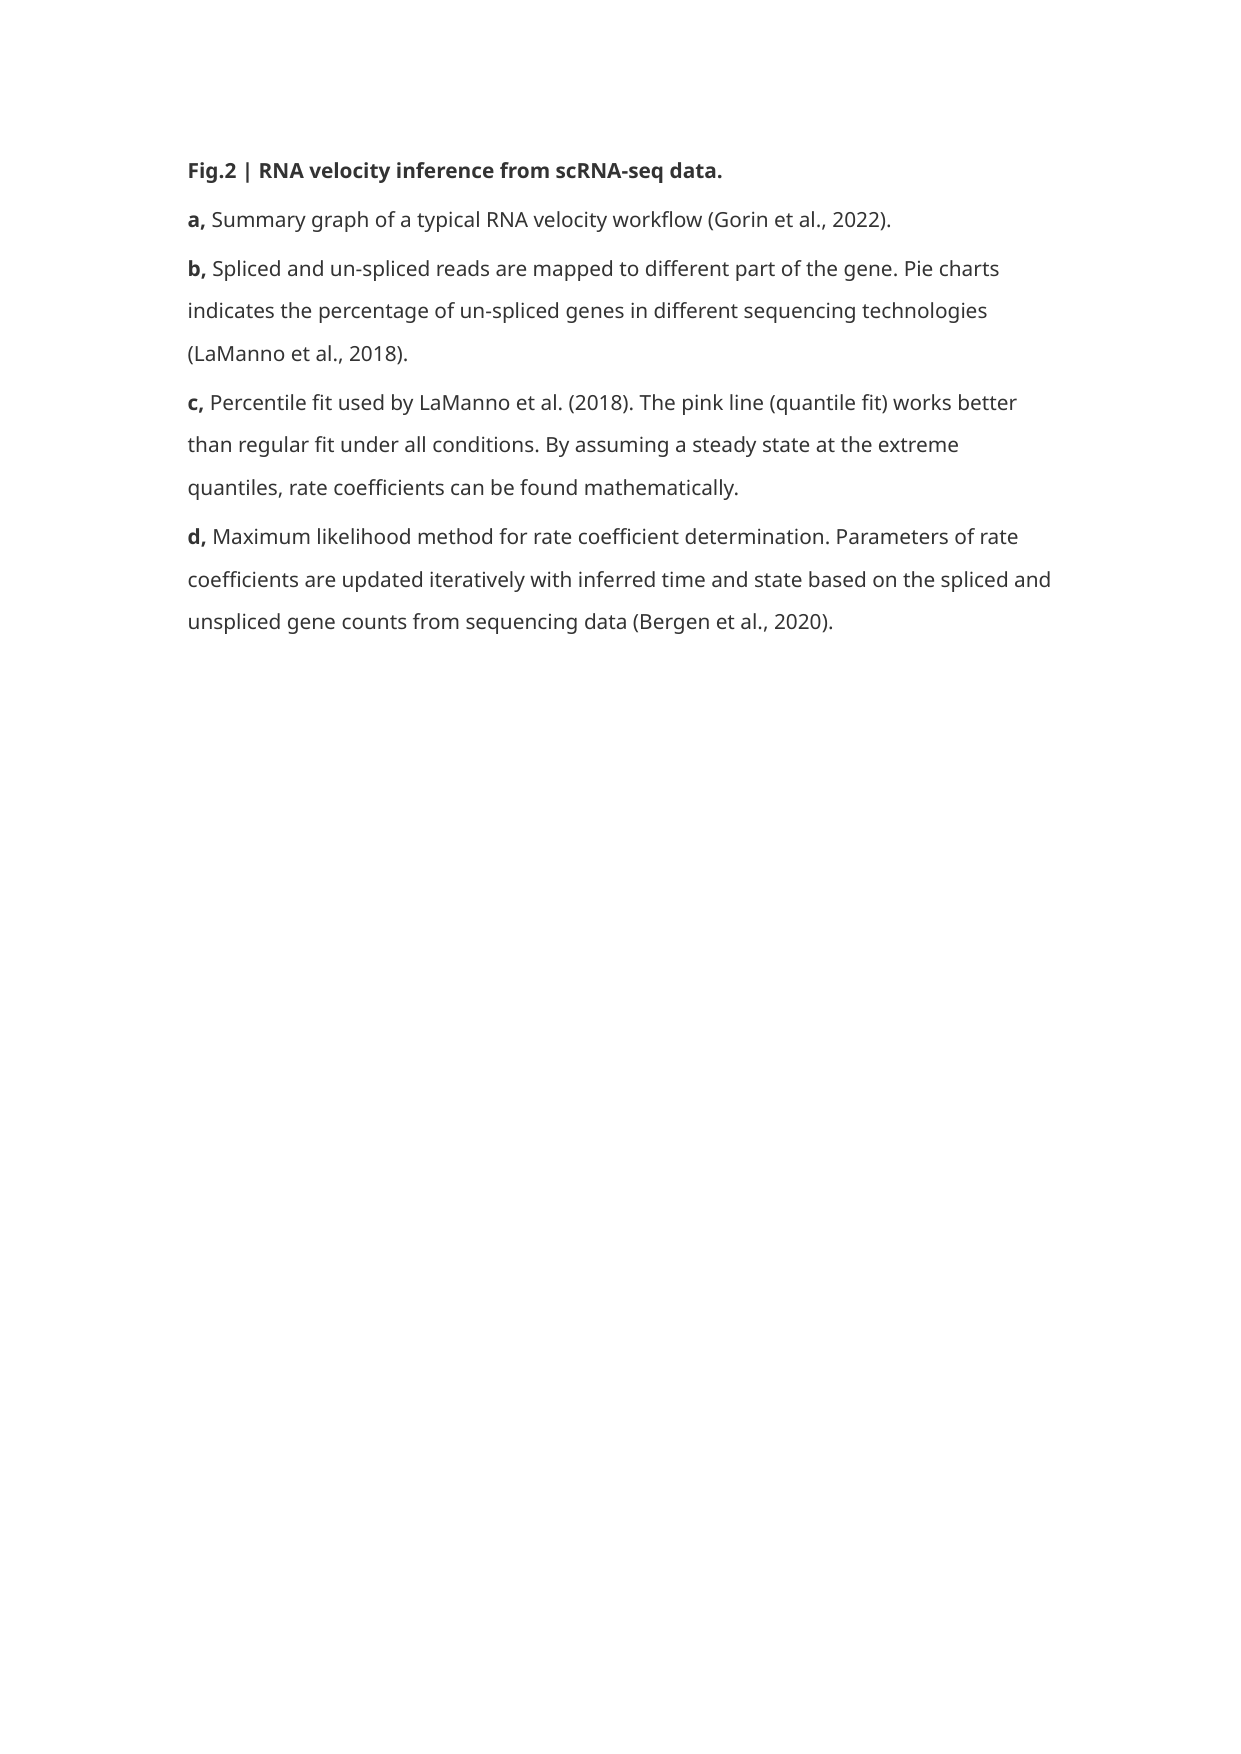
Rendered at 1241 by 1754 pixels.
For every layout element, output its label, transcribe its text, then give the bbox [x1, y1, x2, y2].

text b, Spliced and un-spliced reads are mapped to different part of the gene. Pie charts indicates the percentage of un-spliced genes in different sequencing technologies (LaManno et al., 2018). [187, 254, 1053, 368]
text a, Summary graph of a typical RNA velocity workflow (Gorin et al., 2022). [187, 205, 1053, 233]
text c, Percentile fit used by LaManno et al. (2018). The pink line (quantile fit) works better than regular fit under all conditions. By assuming a steady state at the extreme quantiles, rate coefficients can be found mathematically. [187, 388, 1053, 502]
text d, Maximum likelihood method for rate coefficient determination. Parameters of rate coefficients are updated iteratively with inferred time and state based on the spliced and unspliced gene counts from sequencing data (Bergen et al., 2020). [187, 522, 1053, 636]
text Fig.2 | RNA velocity inference from scRNA-seq data. [187, 156, 1053, 185]
